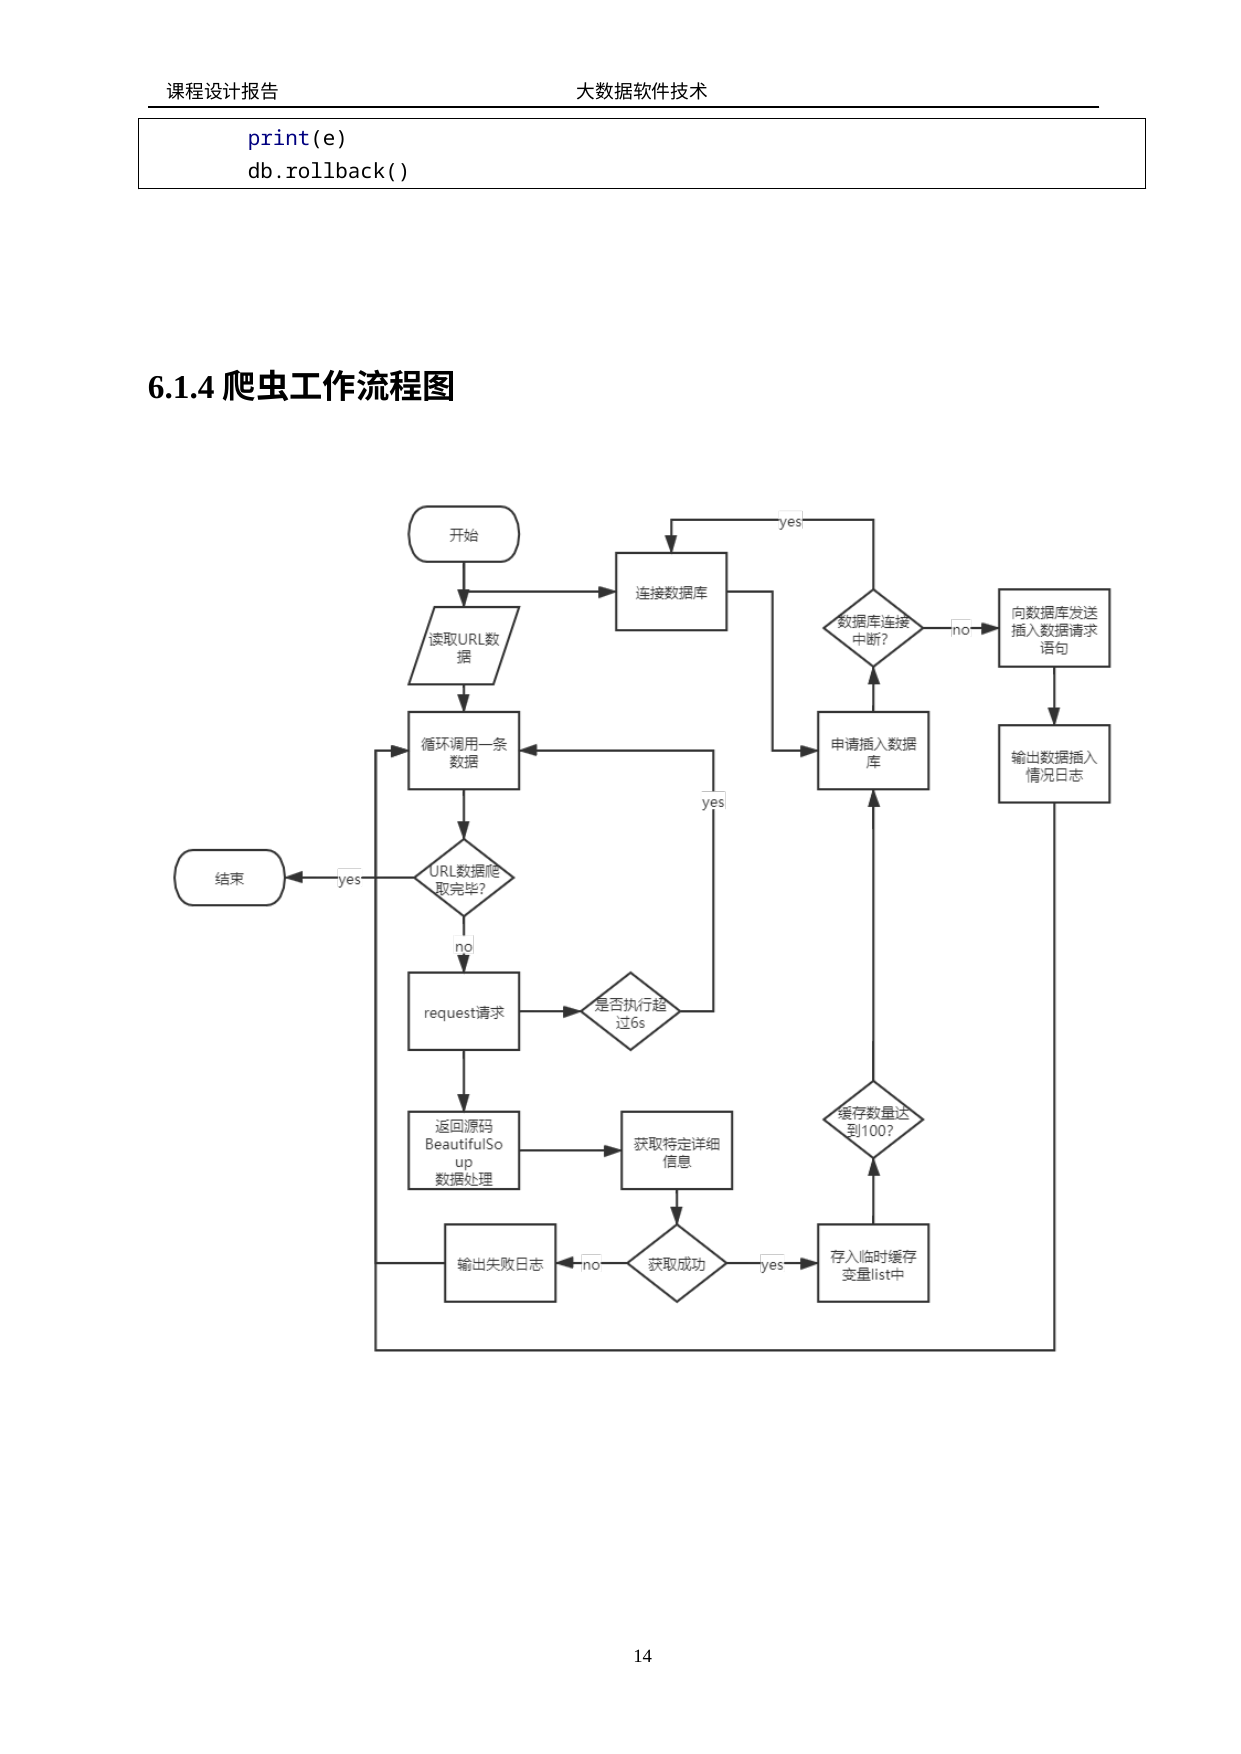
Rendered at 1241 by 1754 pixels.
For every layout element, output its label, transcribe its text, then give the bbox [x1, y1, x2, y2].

subtitle 爬虫工作流程图 [148, 352, 1137, 417]
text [139, 119, 1145, 188]
picture [147, 479, 1137, 1378]
